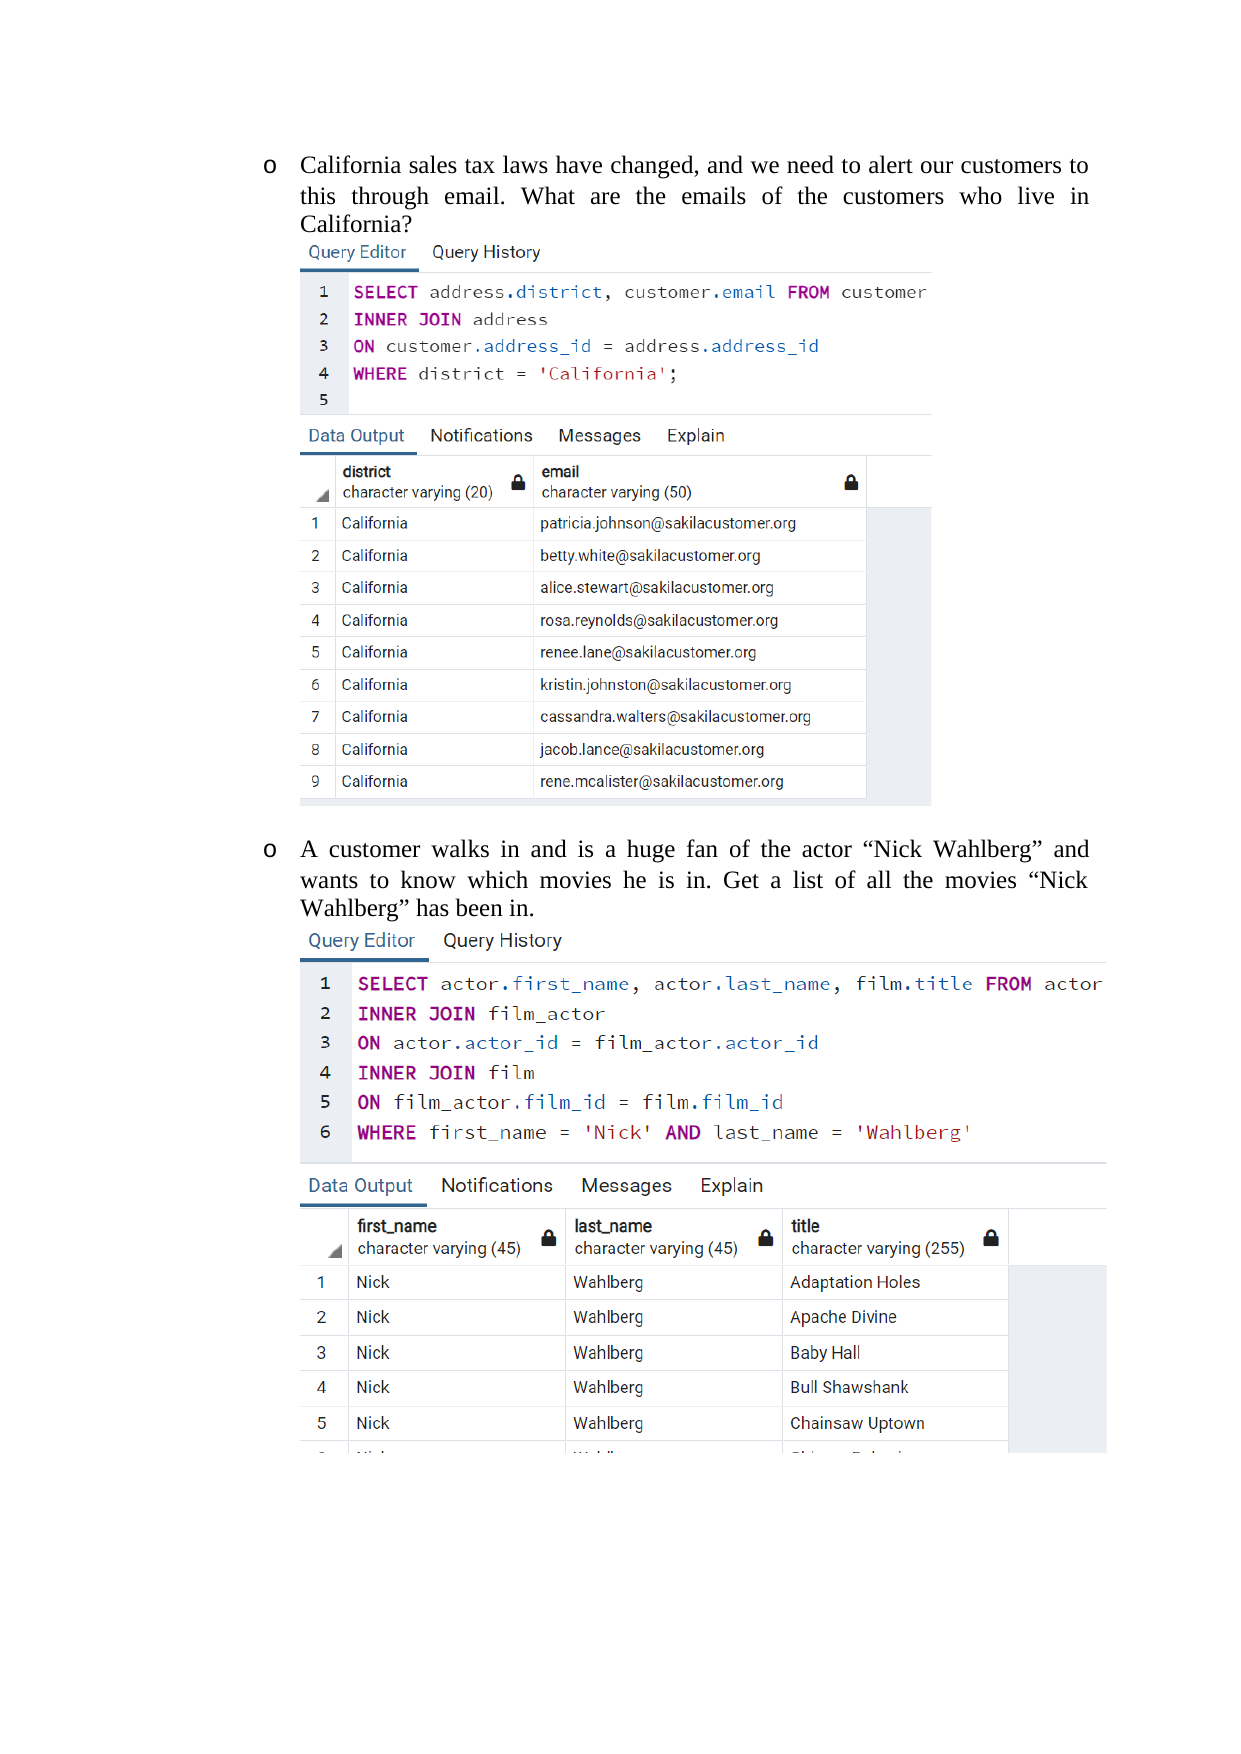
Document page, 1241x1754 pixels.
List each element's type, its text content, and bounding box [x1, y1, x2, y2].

list A customer walks in and is a huge fan of the actor “Nick Wahlberg” and wants to know which movies he is in. Get a list of all the movies “Nick Wahlberg” has been in. [262, 834, 1090, 922]
picture [300, 922, 1107, 1453]
list California sales tax laws have changed, and we need to alert our customers to this through email. What are the emails of the customers who live in California? [262, 150, 1090, 238]
picture [300, 238, 932, 806]
